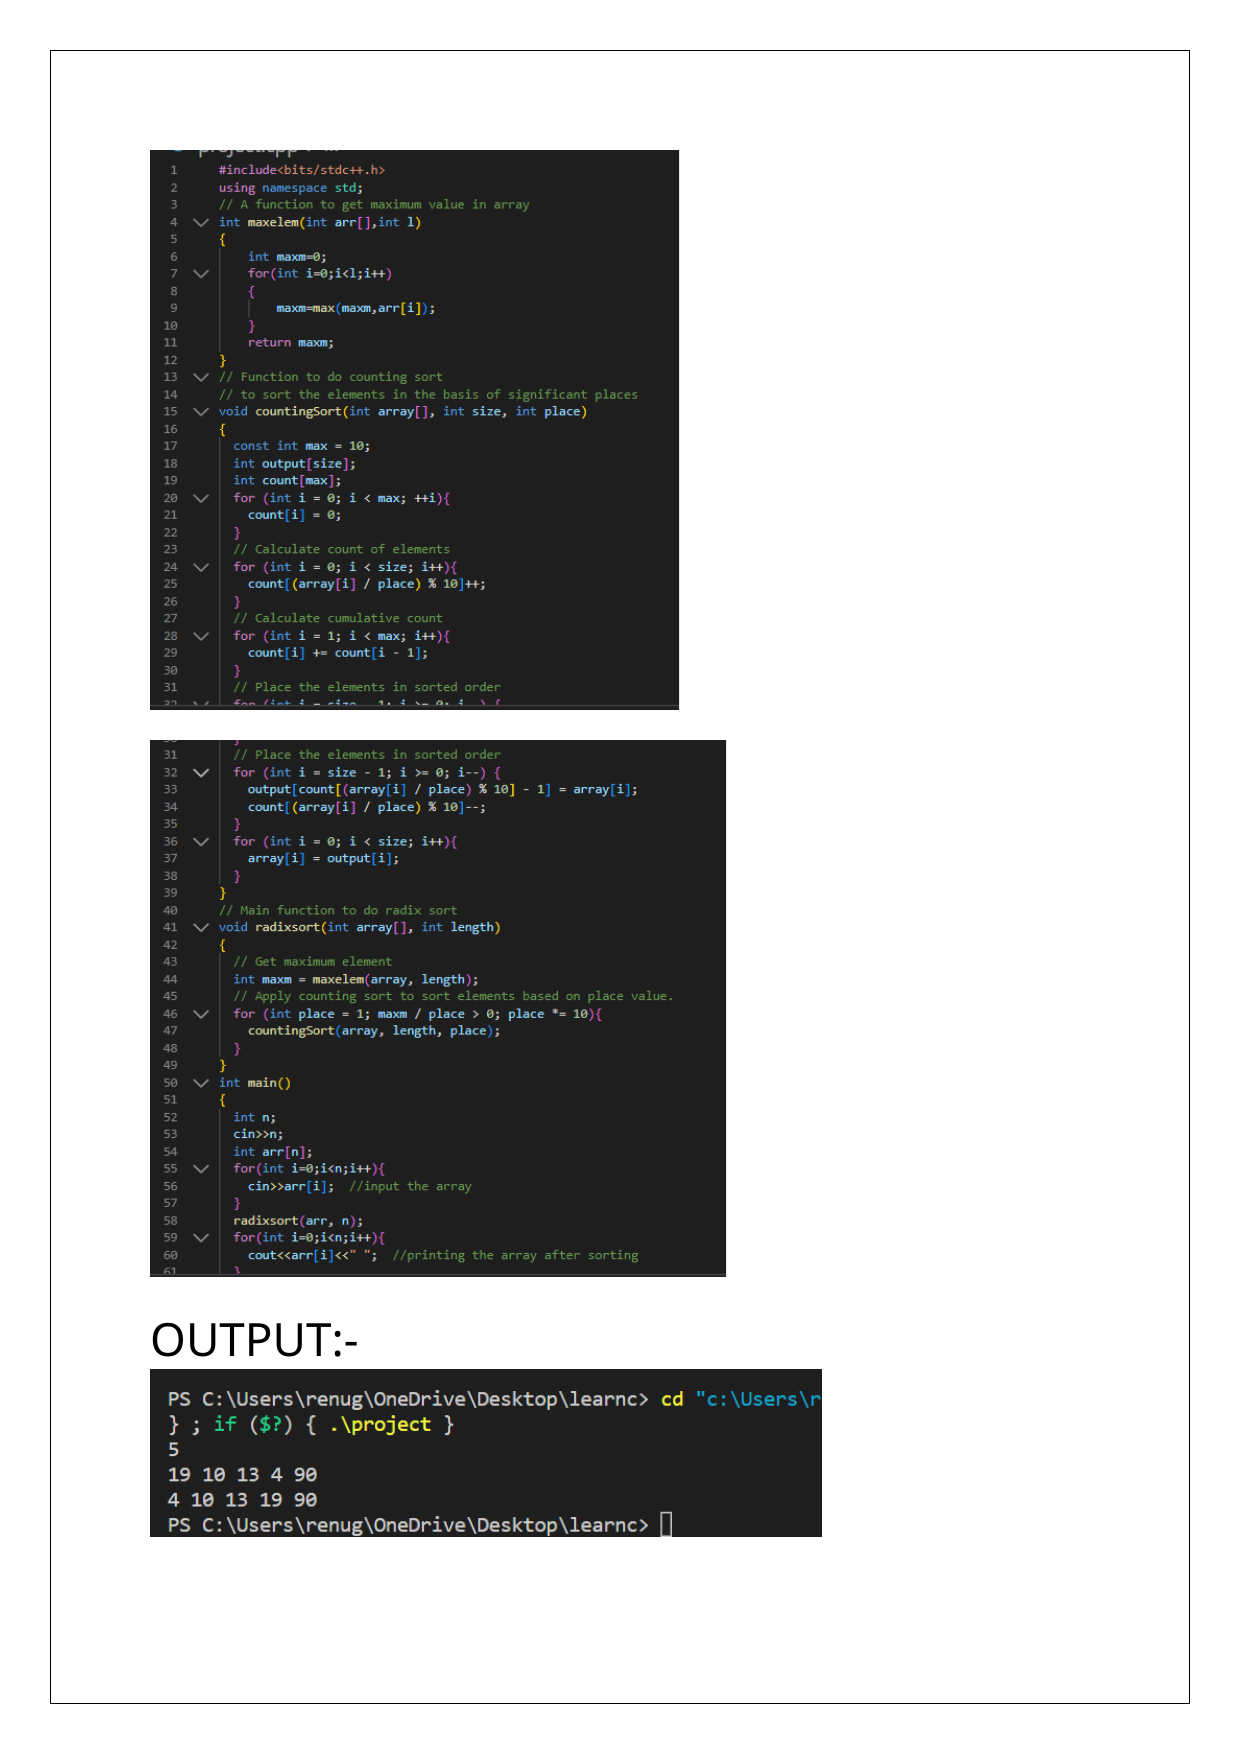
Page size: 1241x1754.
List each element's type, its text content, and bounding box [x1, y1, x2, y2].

picture [150, 740, 727, 1277]
text OUTPUT:- [150, 1307, 1090, 1370]
picture [150, 150, 680, 710]
picture [150, 1369, 822, 1537]
